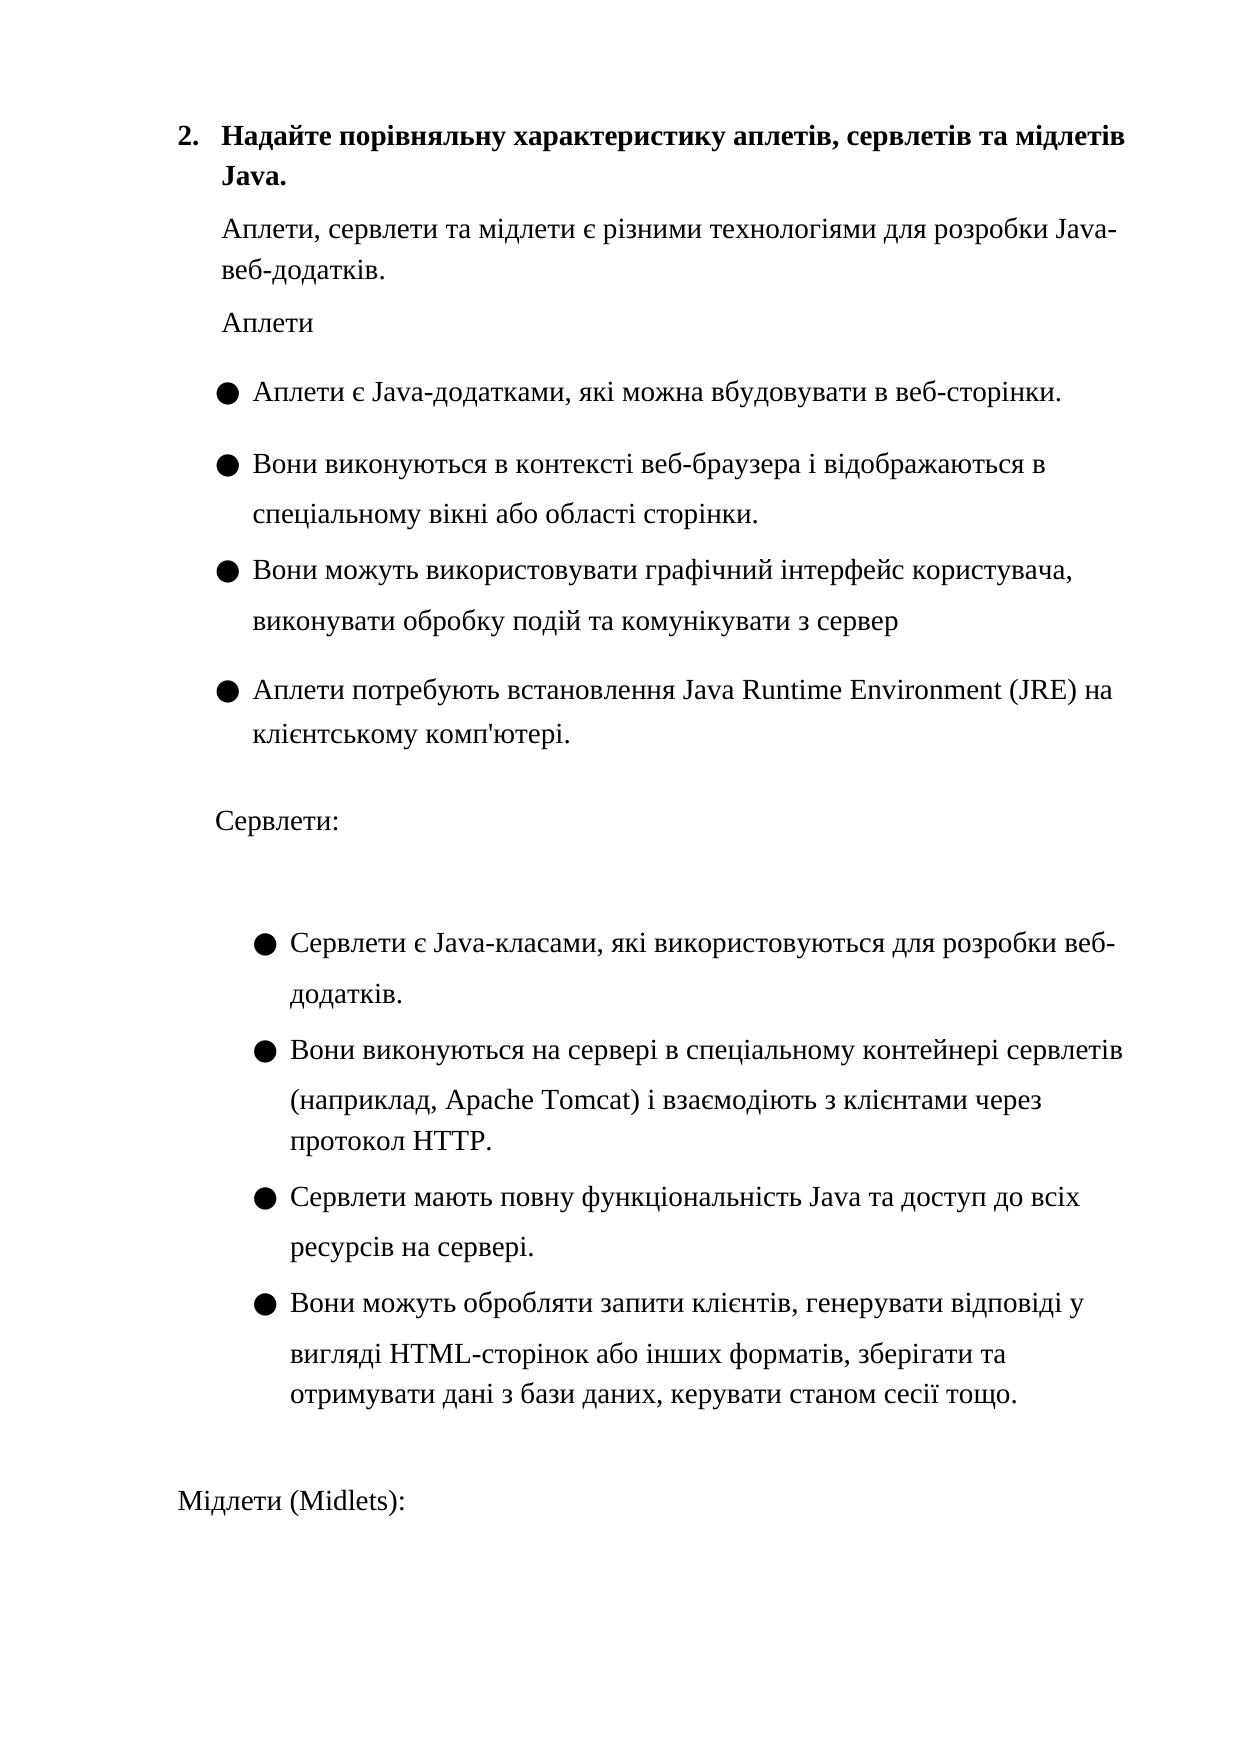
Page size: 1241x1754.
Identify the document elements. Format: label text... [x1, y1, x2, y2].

list Вони виконуються в контексті веб-браузера і відображаються в спеціальному вікні або області сторінки. [215, 430, 1152, 530]
list Аплети потребують встановлення Java Runtime Environment (JRE) на клієнтському комп'ютері. [215, 656, 1152, 749]
list Сервлети є Java-класами, які використовуються для розробки веб-додатків. [252, 909, 1152, 1009]
text Аплети [221, 305, 1152, 338]
list Вони виконуються на сервері в спеціальному контейнері сервлетів (наприклад, Apache Tomcat) і взаємодіють з клієнтами через протокол HTTP. [252, 1016, 1152, 1156]
text Сервлети: [215, 803, 1152, 836]
list Вони можуть обробляти запити клієнтів, генерувати відповіді у вигляді HTML-сторінок або інших форматів, зберігати та отримувати дані з бази даних, керувати станом сесії тощо. [252, 1269, 1152, 1410]
list Надайте порівняльну характеристику аплетів, сервлетів та мідлетів Java. [199, 118, 1152, 192]
list Аплети є Java-додатками, які можна вбудовувати в веб-сторінки. [215, 358, 1152, 418]
text Аплети, сервлети та мідлети є різними технологіями для розробки Java- веб-додатків. [221, 212, 1152, 285]
list Сервлети мають повну функціональність Java та доступ до всіх ресурсів на сервері. [252, 1163, 1152, 1263]
text Мідлети (Midlets): [177, 1483, 1152, 1516]
list Вони можуть використовувати графічний інтерфейс користувача, виконувати обробку подій та комунікувати з сервер [215, 537, 1152, 637]
